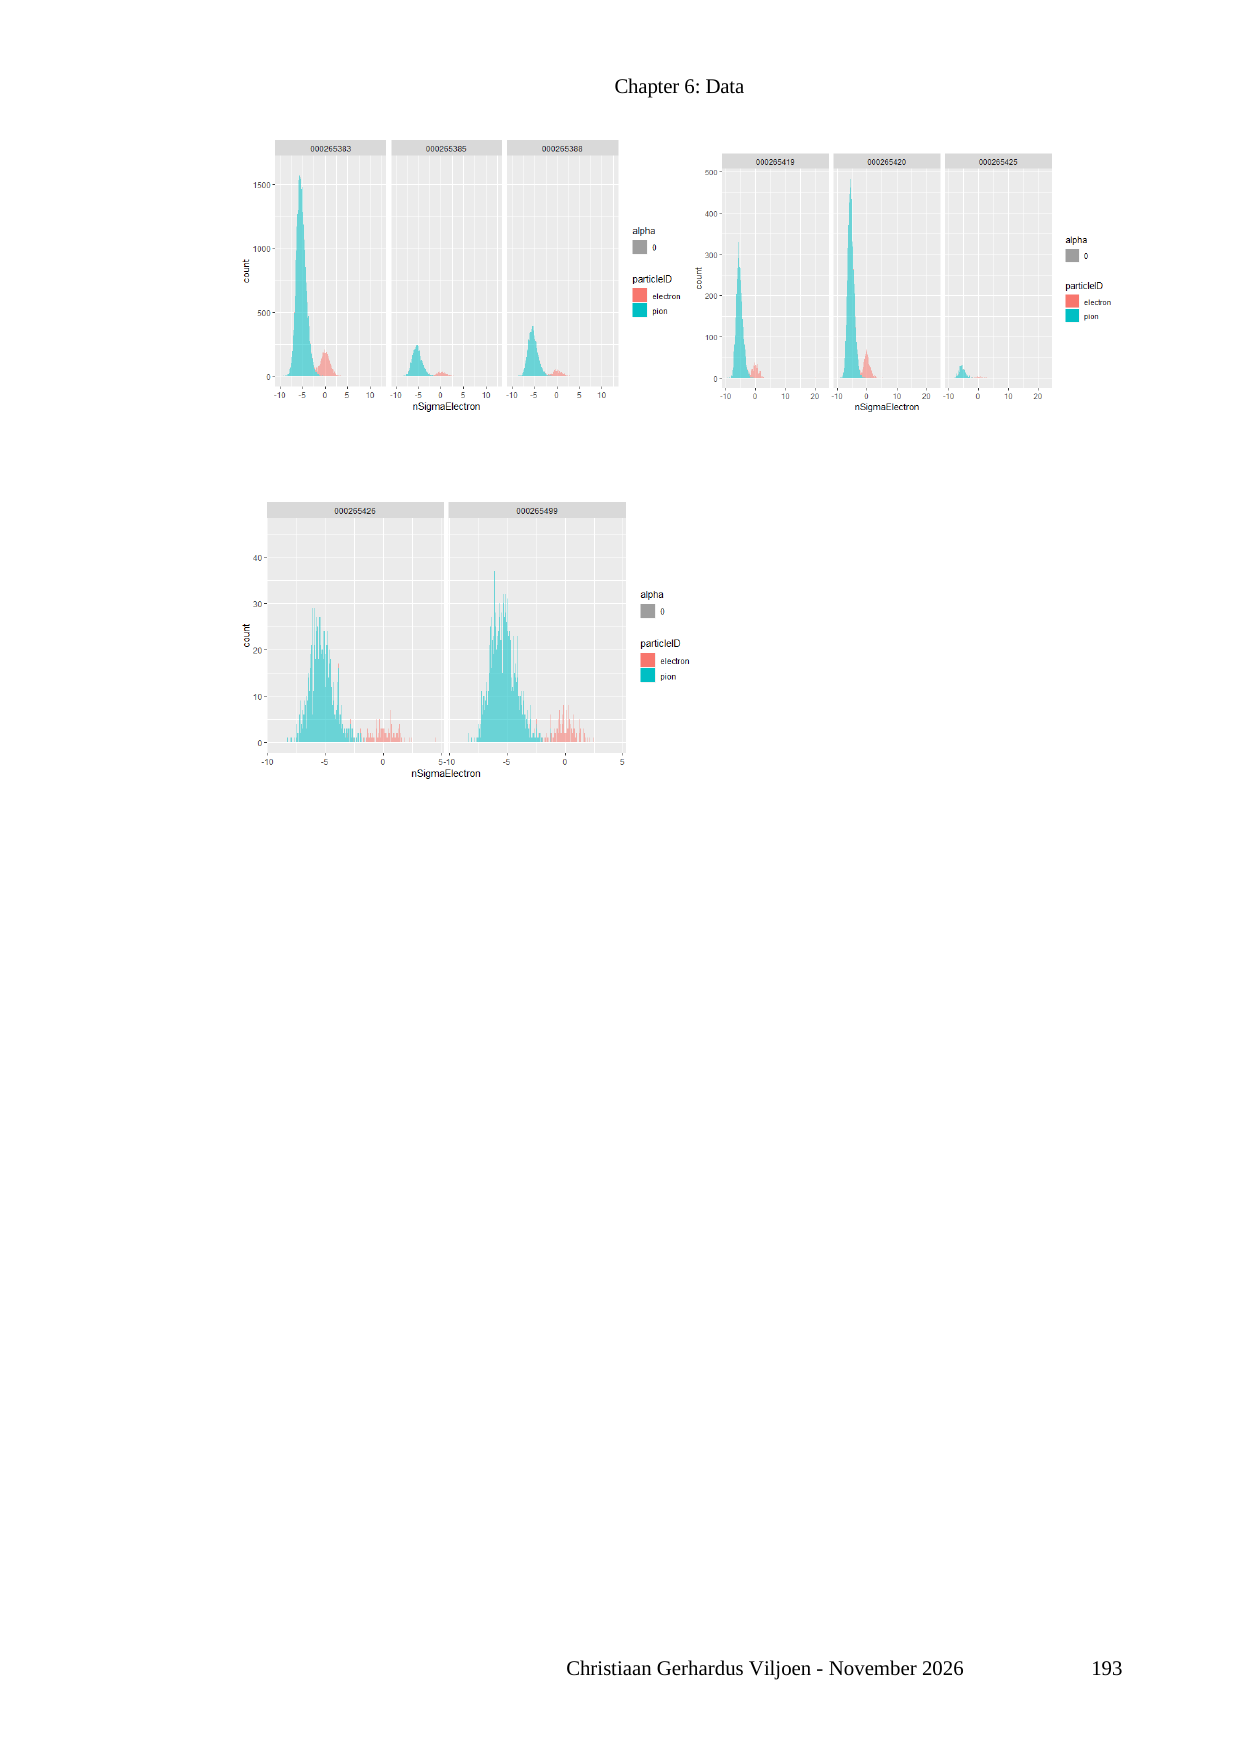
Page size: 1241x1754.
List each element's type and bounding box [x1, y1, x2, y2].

picture [236, 497, 699, 783]
picture [236, 135, 1120, 416]
